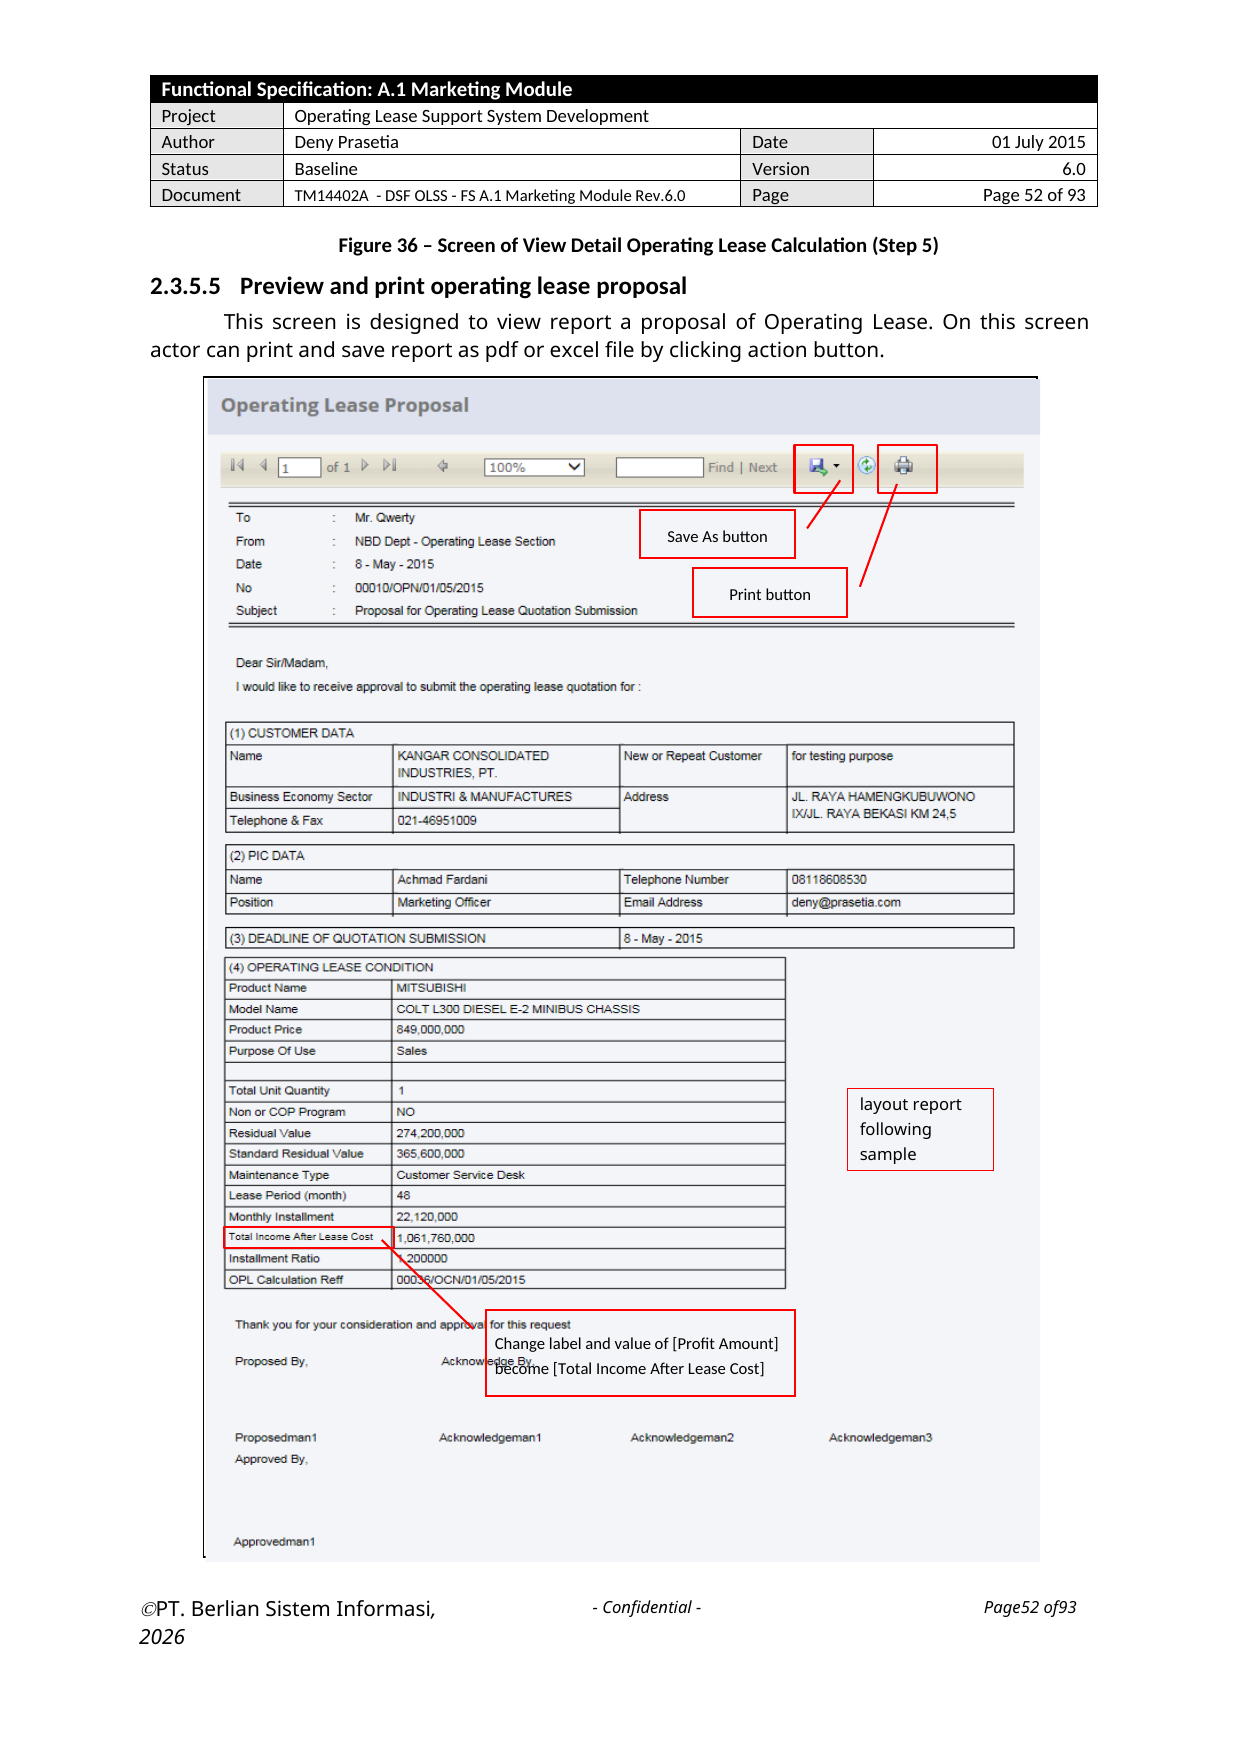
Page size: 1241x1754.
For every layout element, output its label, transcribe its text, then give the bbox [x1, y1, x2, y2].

text This screen is designed to view report a proposal of Operating Lease. On this screen actor can print and save report as pdf or excel file by clicking action button. [150, 307, 1090, 364]
subtitle Preview and print operating lease proposal [150, 270, 1090, 301]
picture [204, 378, 1041, 1562]
text Figure 36 – Screen of View Detail Operating Lease Calculation (Step 5) [187, 232, 1090, 257]
